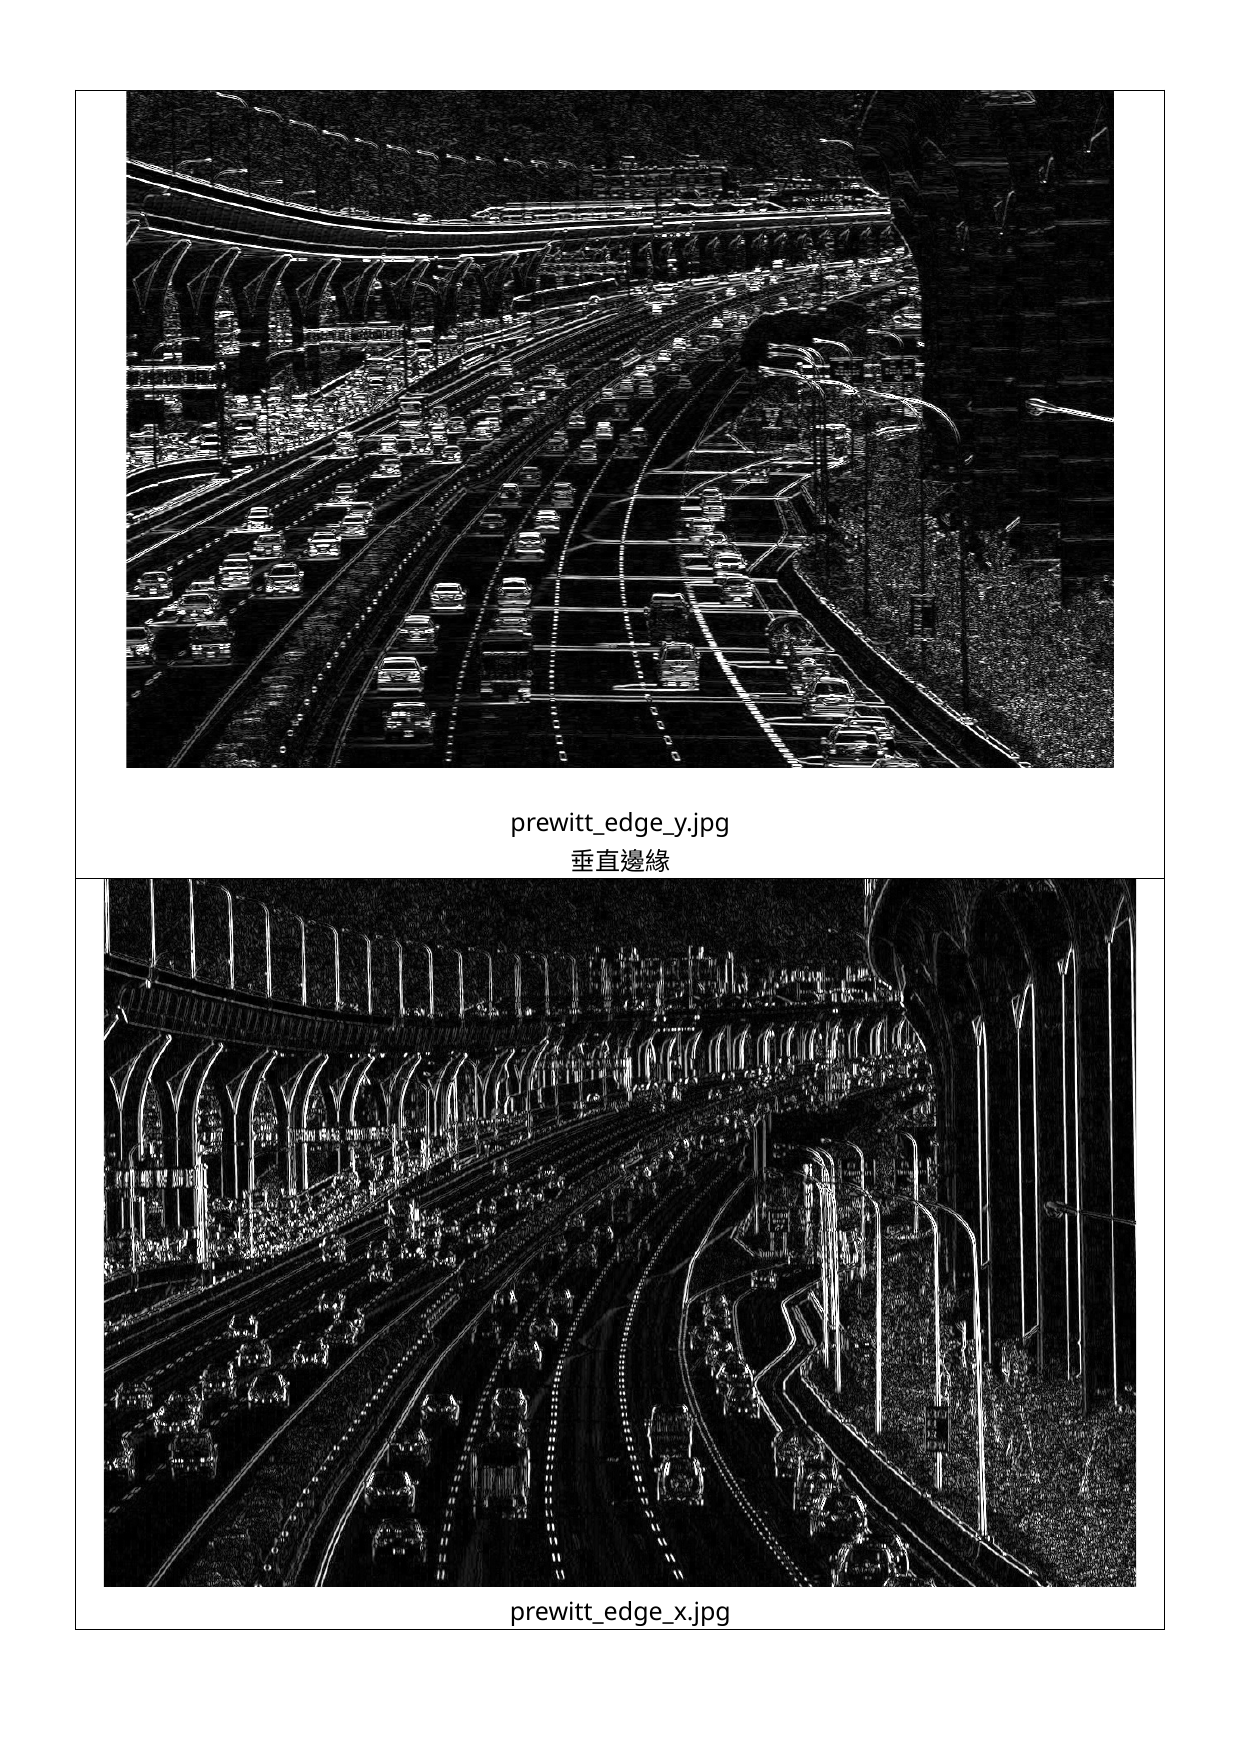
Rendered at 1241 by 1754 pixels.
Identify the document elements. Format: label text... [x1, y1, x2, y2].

picture [103, 879, 1137, 1587]
picture [126, 90, 1114, 768]
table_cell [76, 879, 1164, 1629]
table_cell prewitt_edge_y.jpg 垂直邊緣 [76, 91, 1164, 878]
